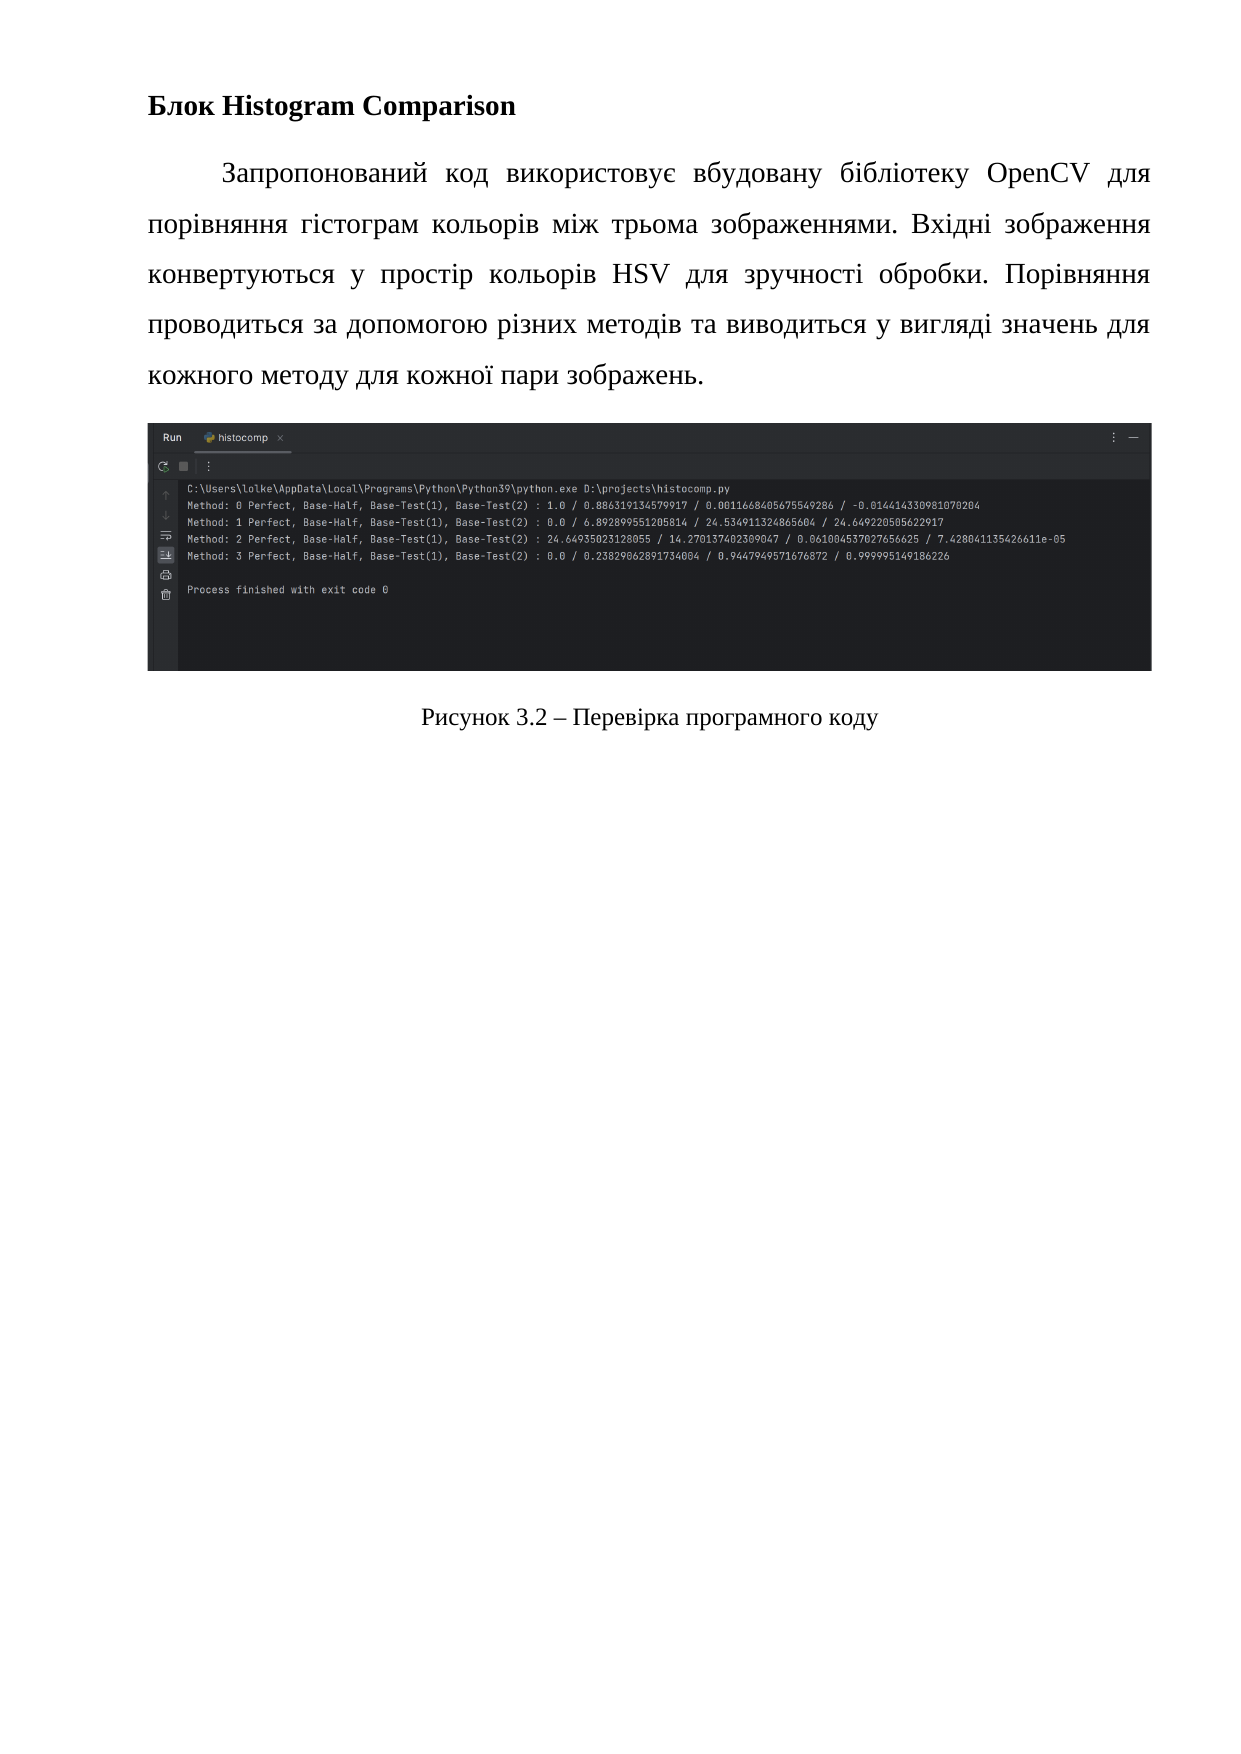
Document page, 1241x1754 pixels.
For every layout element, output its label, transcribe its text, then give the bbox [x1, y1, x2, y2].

text Блок Histogram Comparison [148, 88, 1152, 122]
text Рисунок 3.2 – Перевірка програмного коду [148, 702, 1152, 730]
picture [147, 423, 1152, 671]
text Запропонований код використовує вбудовану бібліотеку OpenCV для порівняння гістограм кольорів між трьома зображеннями. Вхідні зображення конвертуються у простір кольорів HSV для зручності обробки. Порівняння проводиться за допомогою різних методів та виводиться у вигляді значень для кожного методу для кожної пари зображень. [148, 156, 1152, 390]
